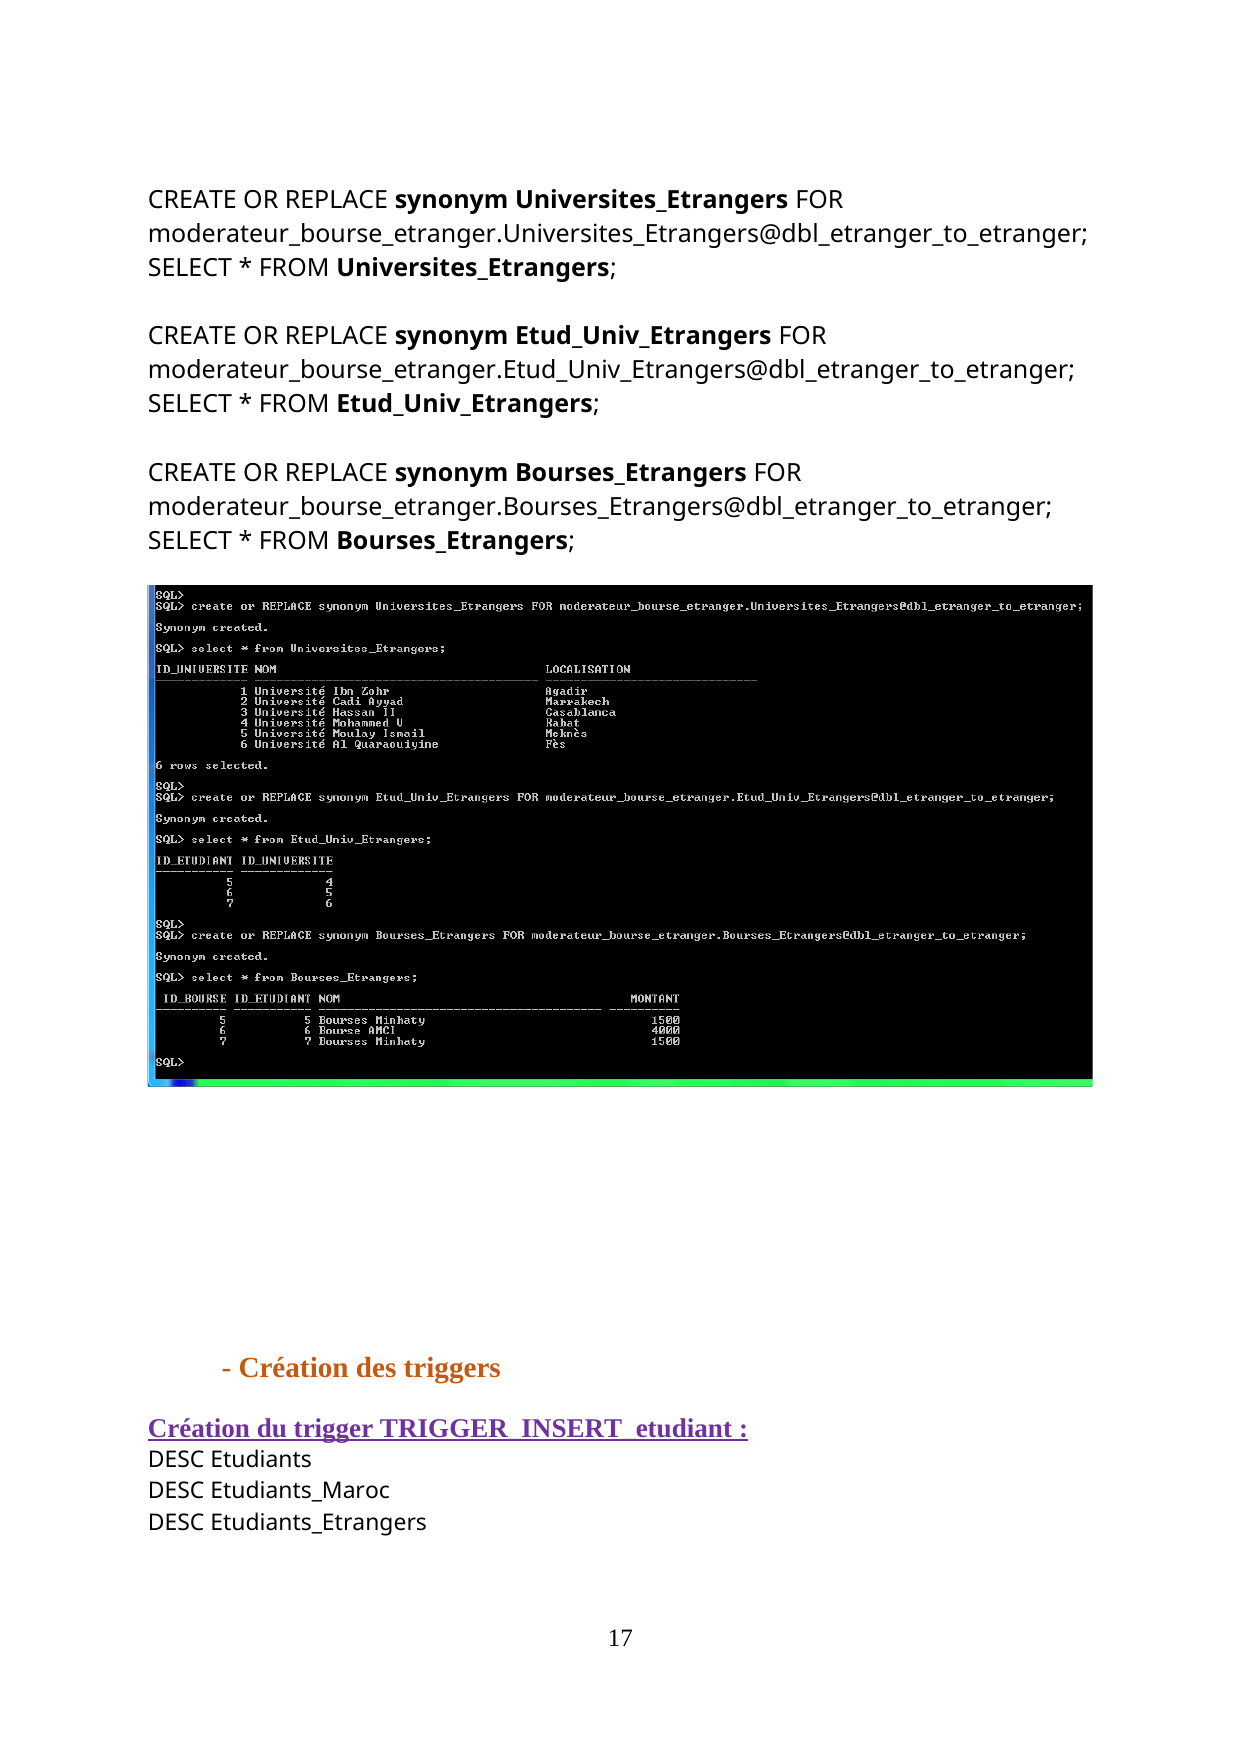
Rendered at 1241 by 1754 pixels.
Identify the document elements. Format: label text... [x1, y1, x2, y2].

text Création du trigger TRIGGER_INSERT_etudiant : [148, 1412, 1093, 1443]
text DESC Etudiants_Maroc [148, 1474, 1093, 1506]
text SELECT * FROM Bourses_Etrangers; [148, 522, 1093, 556]
text SELECT * FROM Universites_Etrangers; [148, 250, 1093, 284]
text CREATE OR REPLACE synonym Bourses_Etrangers FOR moderateur_bourse_etranger.Bourses_Etrangers@dbl_etranger_to_etranger; [148, 454, 1093, 522]
text DESC Etudiants [148, 1443, 1093, 1474]
text - Création des triggers [221, 1350, 1093, 1383]
text CREATE OR REPLACE synonym Etud_Univ_Etrangers FOR moderateur_bourse_etranger.Etud_Univ_Etrangers@dbl_etranger_to_etranger; [148, 318, 1093, 386]
text DESC Etudiants_Etrangers [148, 1506, 1093, 1537]
text SELECT * FROM Etud_Univ_Etrangers; [148, 386, 1093, 420]
picture [147, 585, 1093, 1087]
text CREATE OR REPLACE synonym Universites_Etrangers FOR moderateur_bourse_etranger.Universites_Etrangers@dbl_etranger_to_etranger; [148, 182, 1093, 250]
